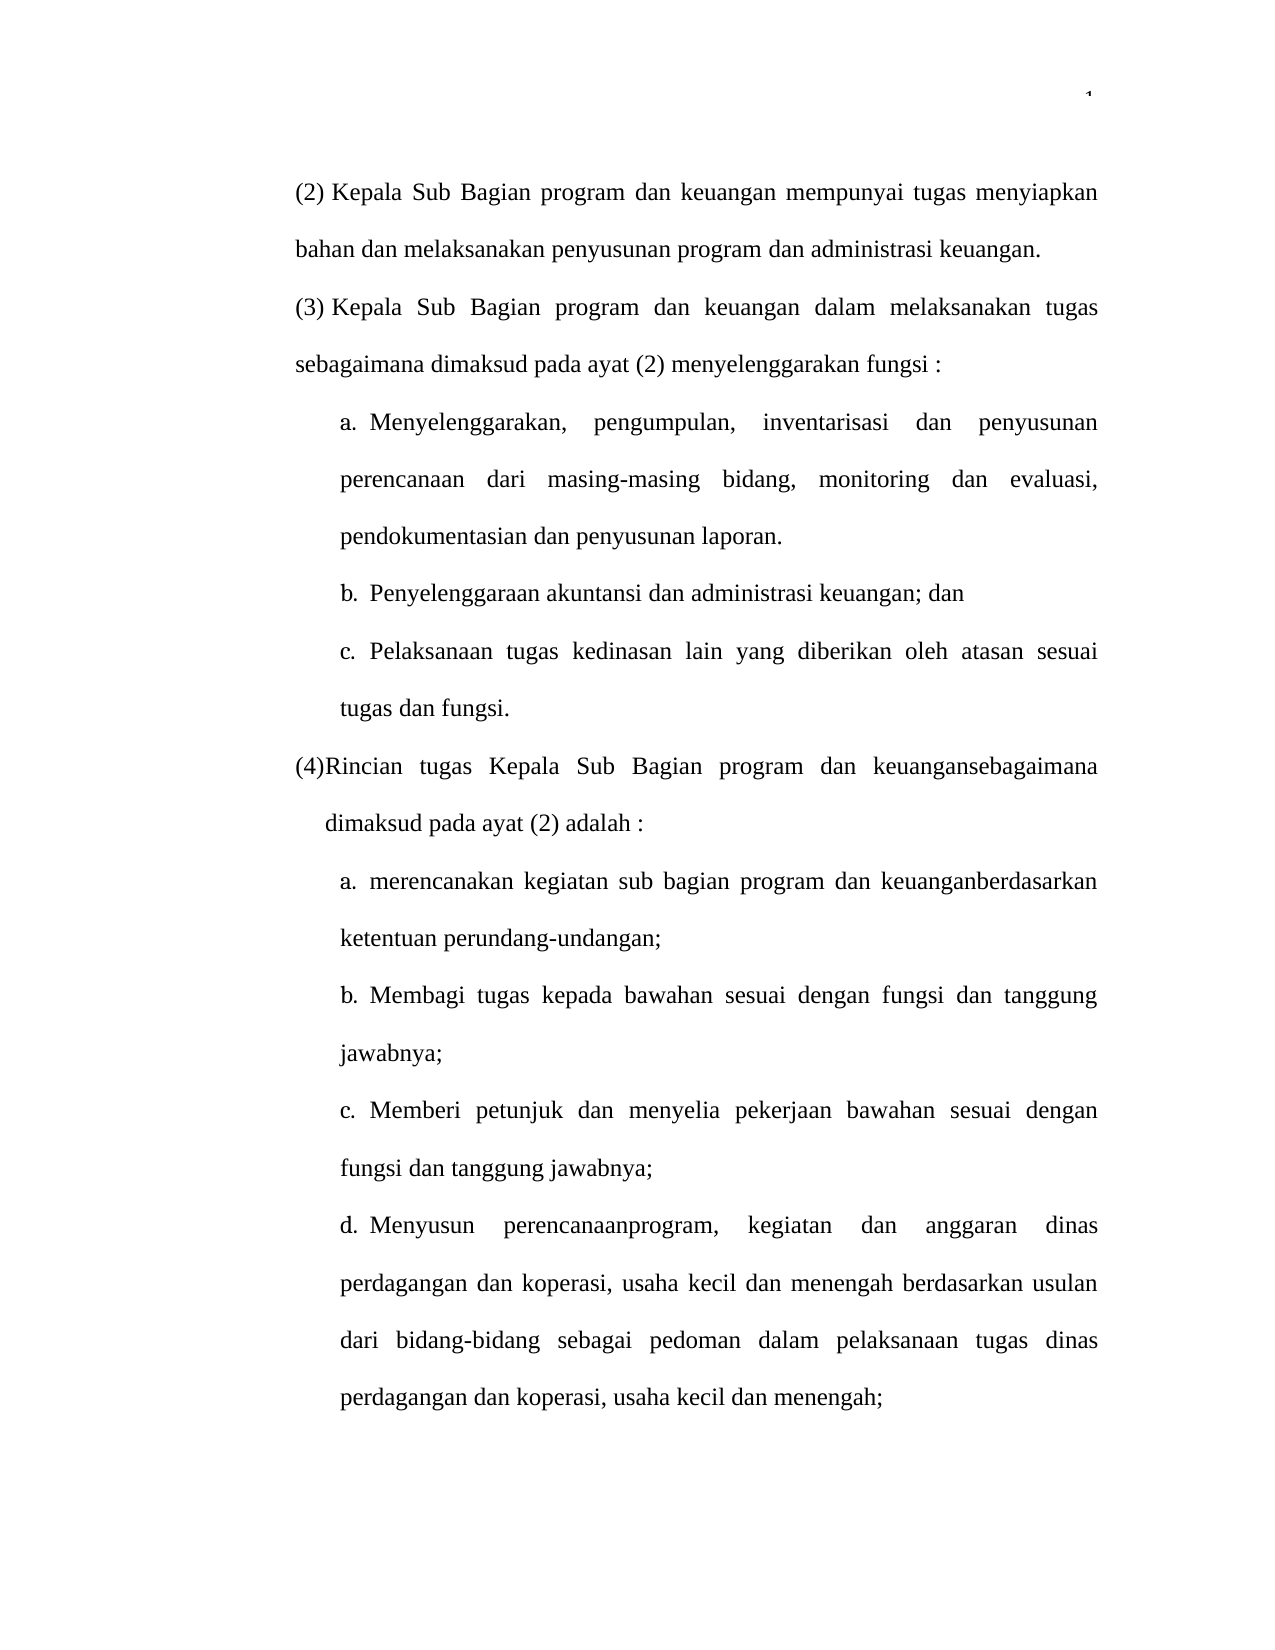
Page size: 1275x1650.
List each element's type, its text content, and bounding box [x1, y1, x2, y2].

list Kepala Sub Bagian program dan keuangan dalam melaksanakan tugas sebagaimana dimaksud pada ayat (2) menyelenggarakan fungsi : [295, 292, 1098, 378]
list Penyelenggaraan akuntansi dan administrasi keuangan; dan [340, 578, 1146, 608]
list Memberi petunjuk dan menyelia pekerjaan bawahan sesuai dengan fungsi dan tanggung jawabnya; [340, 1095, 1098, 1182]
list Membagi tugas kepada bawahan sesuai dengan fungsi dan tanggung jawabnya; [340, 981, 1098, 1067]
list Menyelenggarakan, pengumpulan, inventarisasi dan penyusunan perencanaan dari masing-masing bidang, monitoring dan evaluasi, pendokumentasian dan penyusunan laporan. [340, 407, 1098, 550]
list Pelaksanaan tugas kedinasan lain yang diberikan oleh atasan sesuai tugas dan fungsi. [340, 636, 1098, 722]
list Rincian tugas Kepala Sub Bagian program dan keuangansebagaimana dimaksud pada ayat (2) adalah : [295, 751, 1098, 837]
list Menyusun perencanaanprogram, kegiatan dan anggaran dinas perdagangan dan koperasi, usaha kecil dan menengah berdasarkan usulan dari bidang-bidang sebagai pedoman dalam pelaksanaan tugas dinas perdagangan dan koperasi, usaha kecil dan menengah; [340, 1210, 1098, 1411]
list Kepala Sub Bagian program dan keuangan mempunyai tugas menyiapkan bahan dan melaksanakan penyusunan program dan administrasi keuangan. [295, 177, 1098, 263]
list merencanakan kegiatan sub bagian program dan keuanganberdasarkan ketentuan perundang-undangan; [340, 866, 1098, 952]
